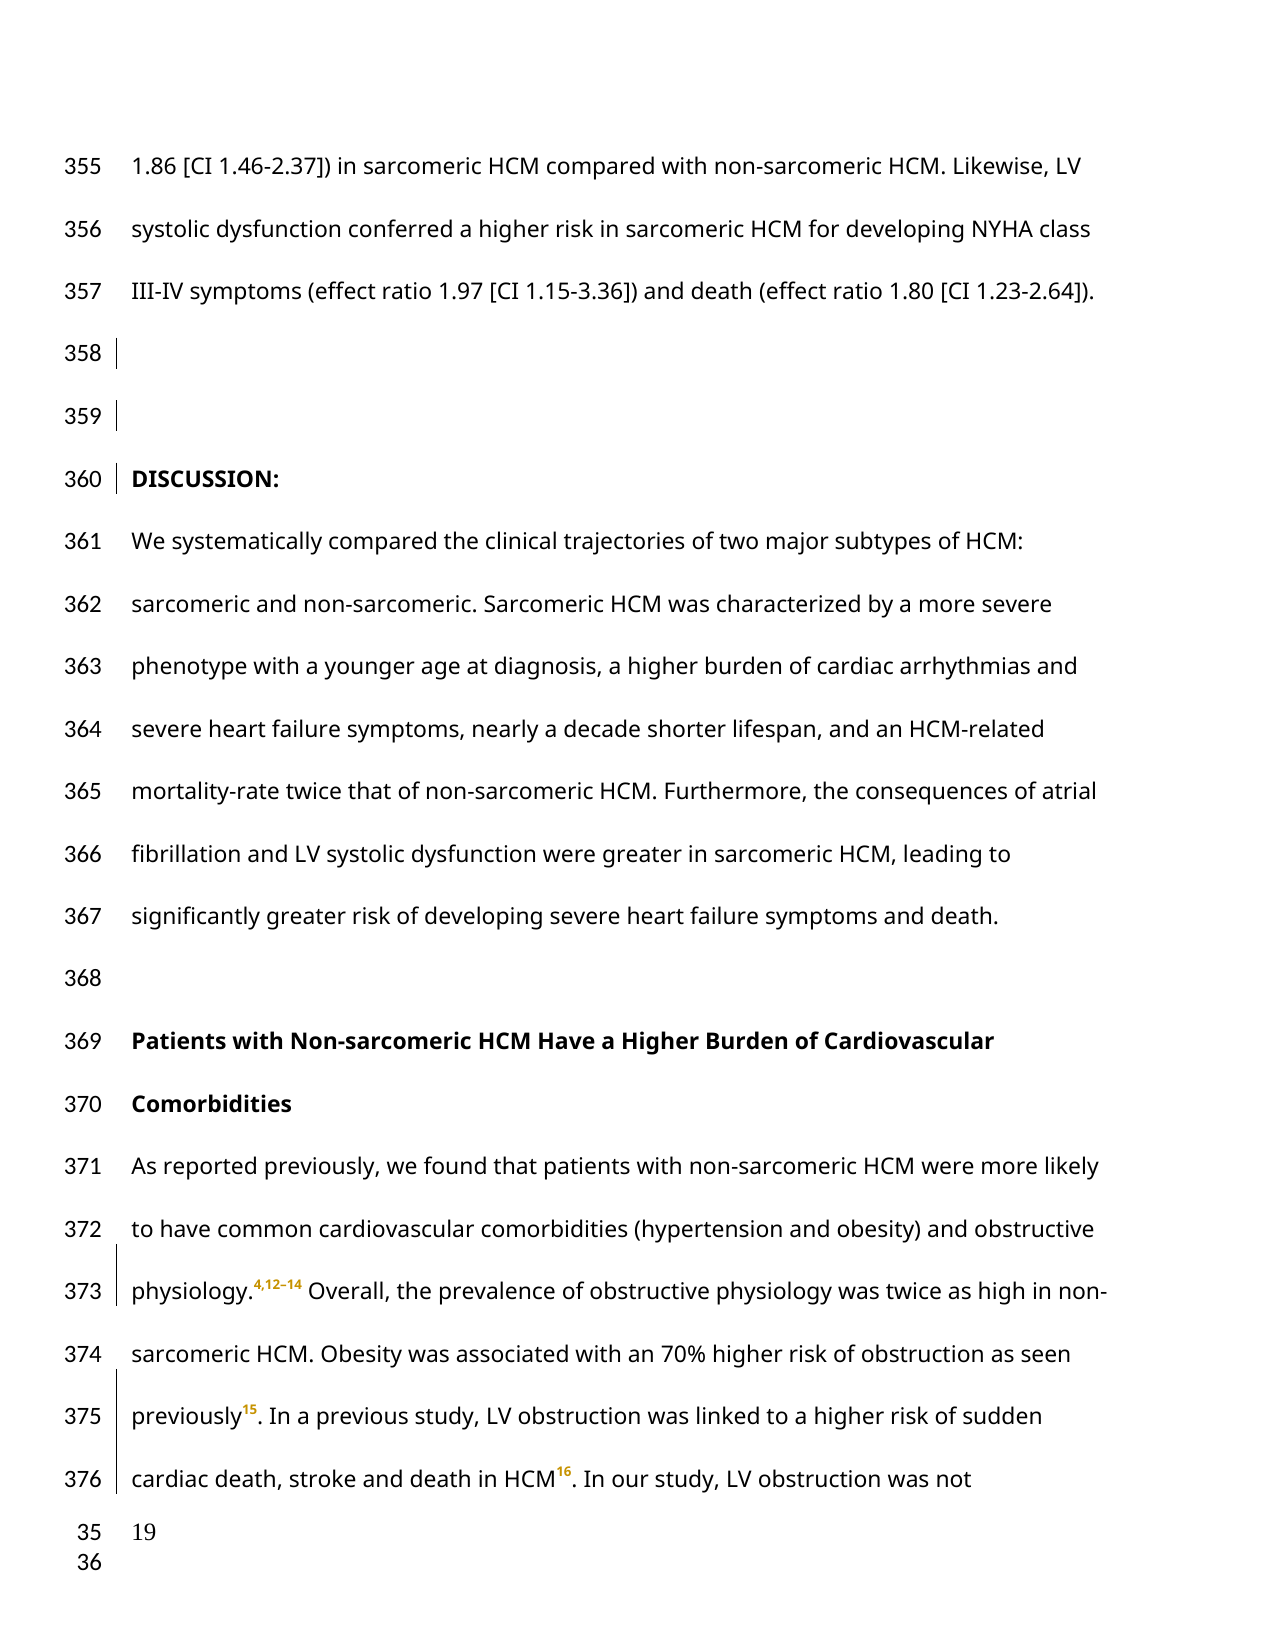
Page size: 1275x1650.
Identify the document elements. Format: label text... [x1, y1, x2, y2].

text We systematically compared the clinical trajectories of two major subtypes of HCM: sarcomeric and non-sarcomeric. Sarcomeric HCM was characterized by a more severe phenotype with a younger age at diagnosis, a higher burden of cardiac arrhythmias and severe heart failure symptoms, nearly a decade shorter lifespan, and an HCM-related mortality-rate twice that of non-sarcomeric HCM. Furthermore, the consequences of atrial fibrillation and LV systolic dysfunction were greater in sarcomeric HCM, leading to significantly greater risk of developing severe heart failure symptoms and death. [131, 525, 1125, 931]
text DISCUSSION: [131, 462, 1125, 494]
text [131, 150, 1125, 306]
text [131, 1150, 1125, 1494]
text Patients with Non-sarcomeric HCM Have a Higher Burden of Cardiovascular Comorbidities [131, 1025, 1125, 1119]
